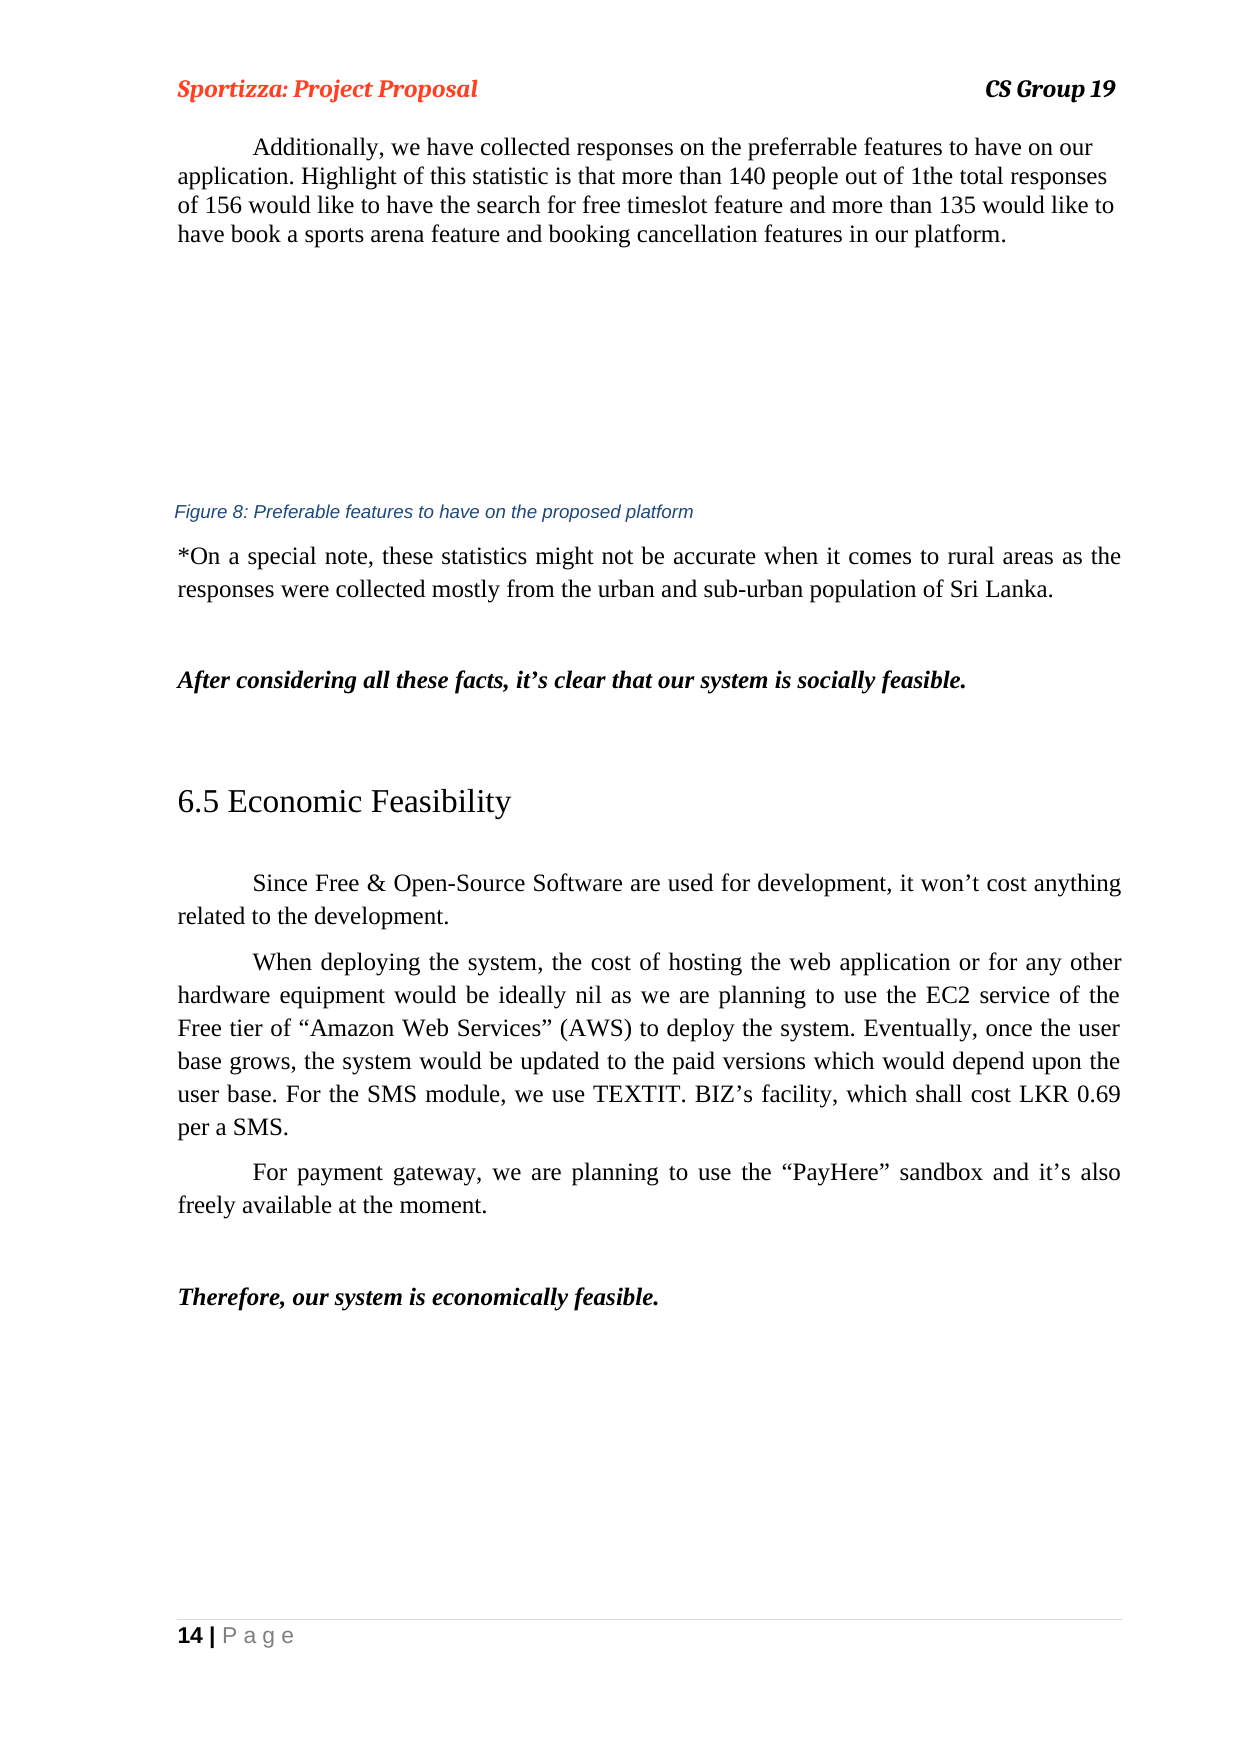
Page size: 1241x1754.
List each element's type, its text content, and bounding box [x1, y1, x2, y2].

subtitle 6.5 Economic Feasibility [177, 782, 1122, 820]
text After considering all these facts, it’s clear that our system is socially feasible. [177, 666, 1122, 694]
text When deploying the system, the cost of hosting the web application or for any other hardware equipment would be ideally nil as we are planning to use the EC2 service of the Free tier of “Amazon Web Services” (AWS) to deploy the system. Eventually, once the user base grows, the system would be updated to the paid versions which would depend upon the user base. For the SMS module, we use TEXTIT. BIZ’s facility, which shall cost LKR 0.69 per a SMS. [177, 947, 1122, 1141]
text Additionally, we have collected responses on the preferrable features to have on our application. Highlight of this statistic is that more than 140 people out of 1the total responses of 156 would like to have the search for free timeslot feature and more than 135 would like to have book a sports arena feature and booking cancellation features in our platform. [177, 132, 1122, 247]
text Therefore, our system is economically feasible. [177, 1282, 1122, 1310]
text For payment gateway, we are planning to use the “PayHere” sandbox and it’s also freely available at the moment. [177, 1157, 1122, 1219]
text *On a special note, these statistics might not be accurate when it comes to rural areas as the responses were collected mostly from the urban and sub-urban population of Sri Lanka. [177, 541, 1122, 603]
text Since Free & Open-Source Software are used for development, it won’t cost anything related to the development. [177, 868, 1122, 930]
